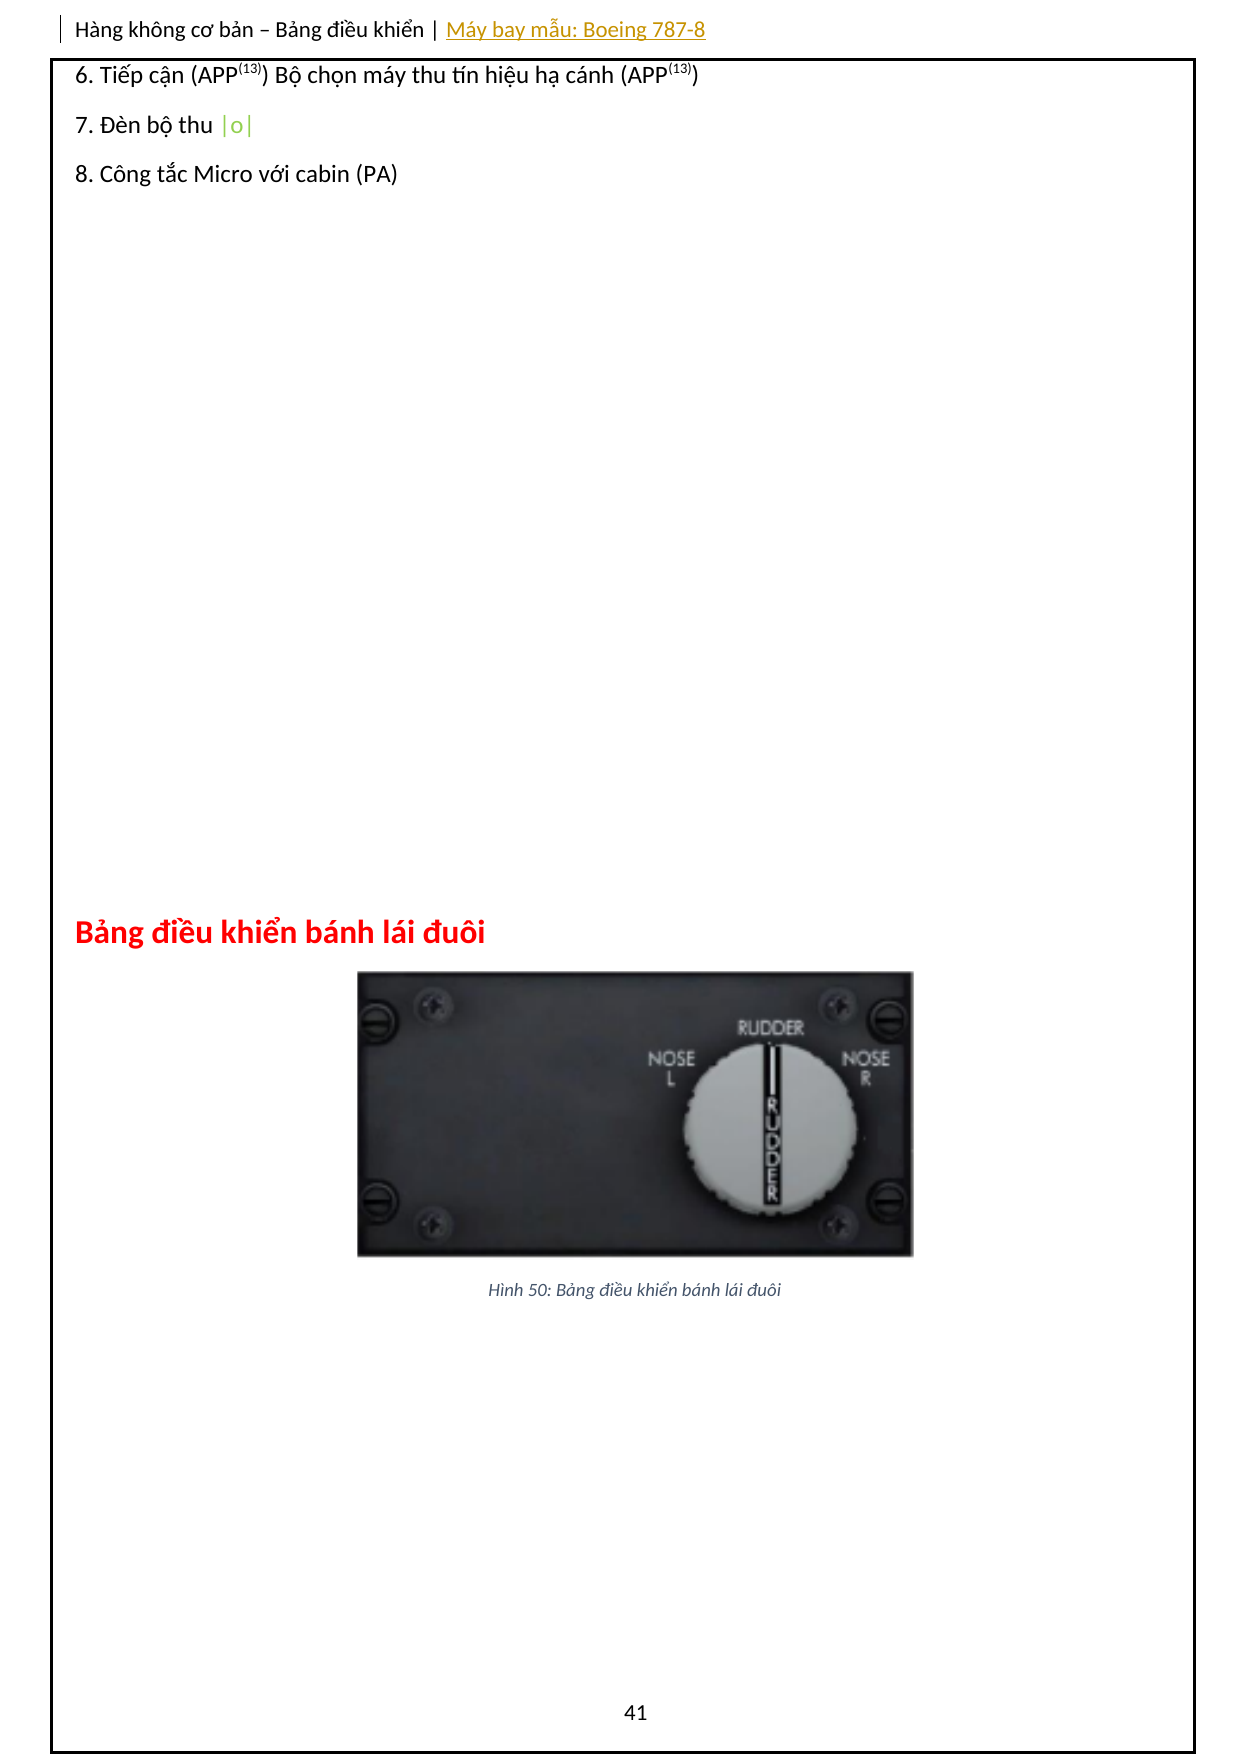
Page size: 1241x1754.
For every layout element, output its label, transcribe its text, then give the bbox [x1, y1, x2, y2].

text 7. Đèn bộ thu |o| [75, 109, 1193, 139]
text 8. Công tắc Micro với cabin (PA) [75, 158, 1193, 189]
text 6. Tiếp cận (APP(13)) Bộ chọn máy thu tín hiệu hạ cánh (APP(13)) [75, 61, 1193, 90]
text Hình 50: Bảng điều khiển bánh lái đuôi [75, 1278, 1193, 1301]
picture [357, 971, 914, 1260]
text Bảng điều khiển bánh lái đuôi [75, 911, 1193, 952]
